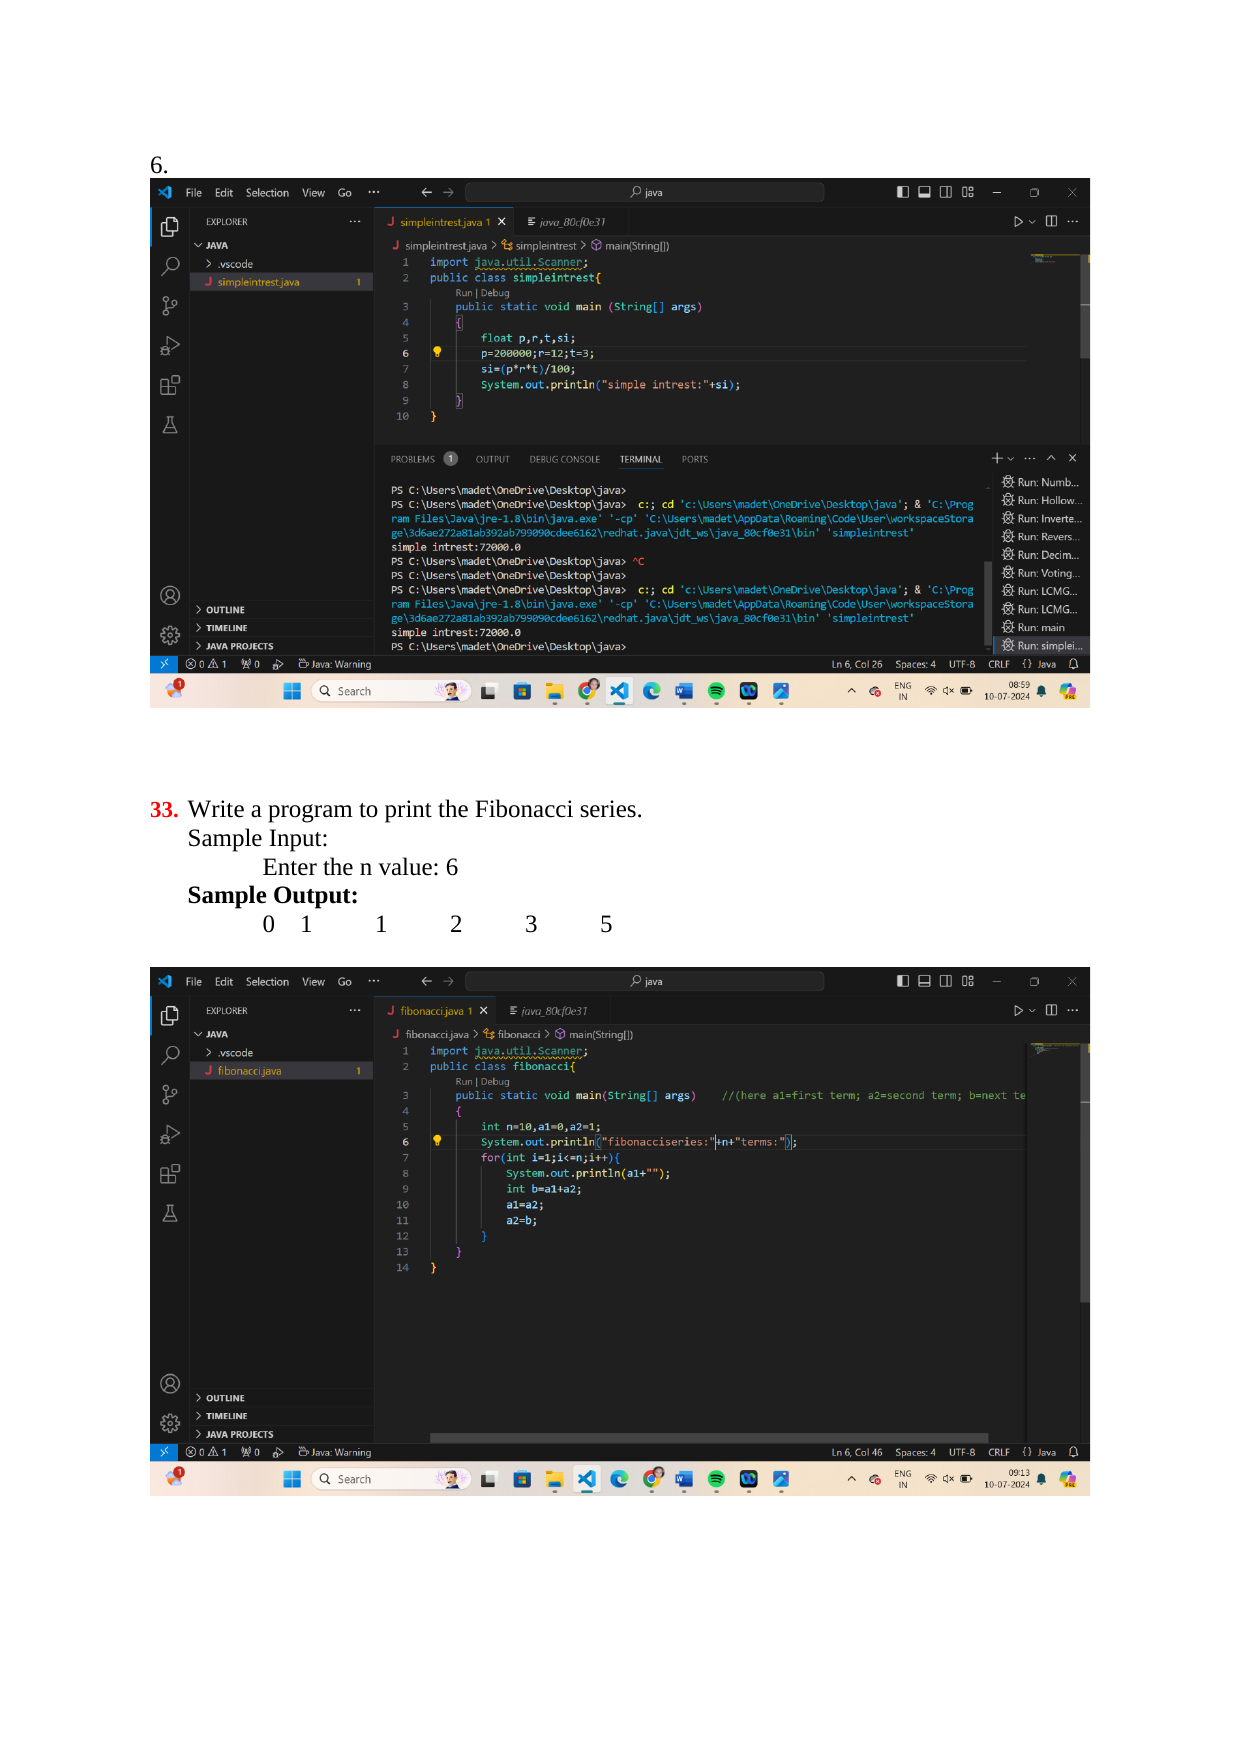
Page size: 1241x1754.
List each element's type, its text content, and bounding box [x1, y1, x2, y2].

list 0 1 1 2 3 5 [187, 909, 1090, 938]
picture [150, 178, 1091, 708]
list Write a program to print the Fibonacci series. [150, 794, 1090, 823]
picture [150, 967, 1091, 1496]
list Enter the n value: 6 [187, 852, 1090, 881]
list Sample Input: [187, 823, 1090, 852]
list Sample Output: [187, 881, 1090, 909]
